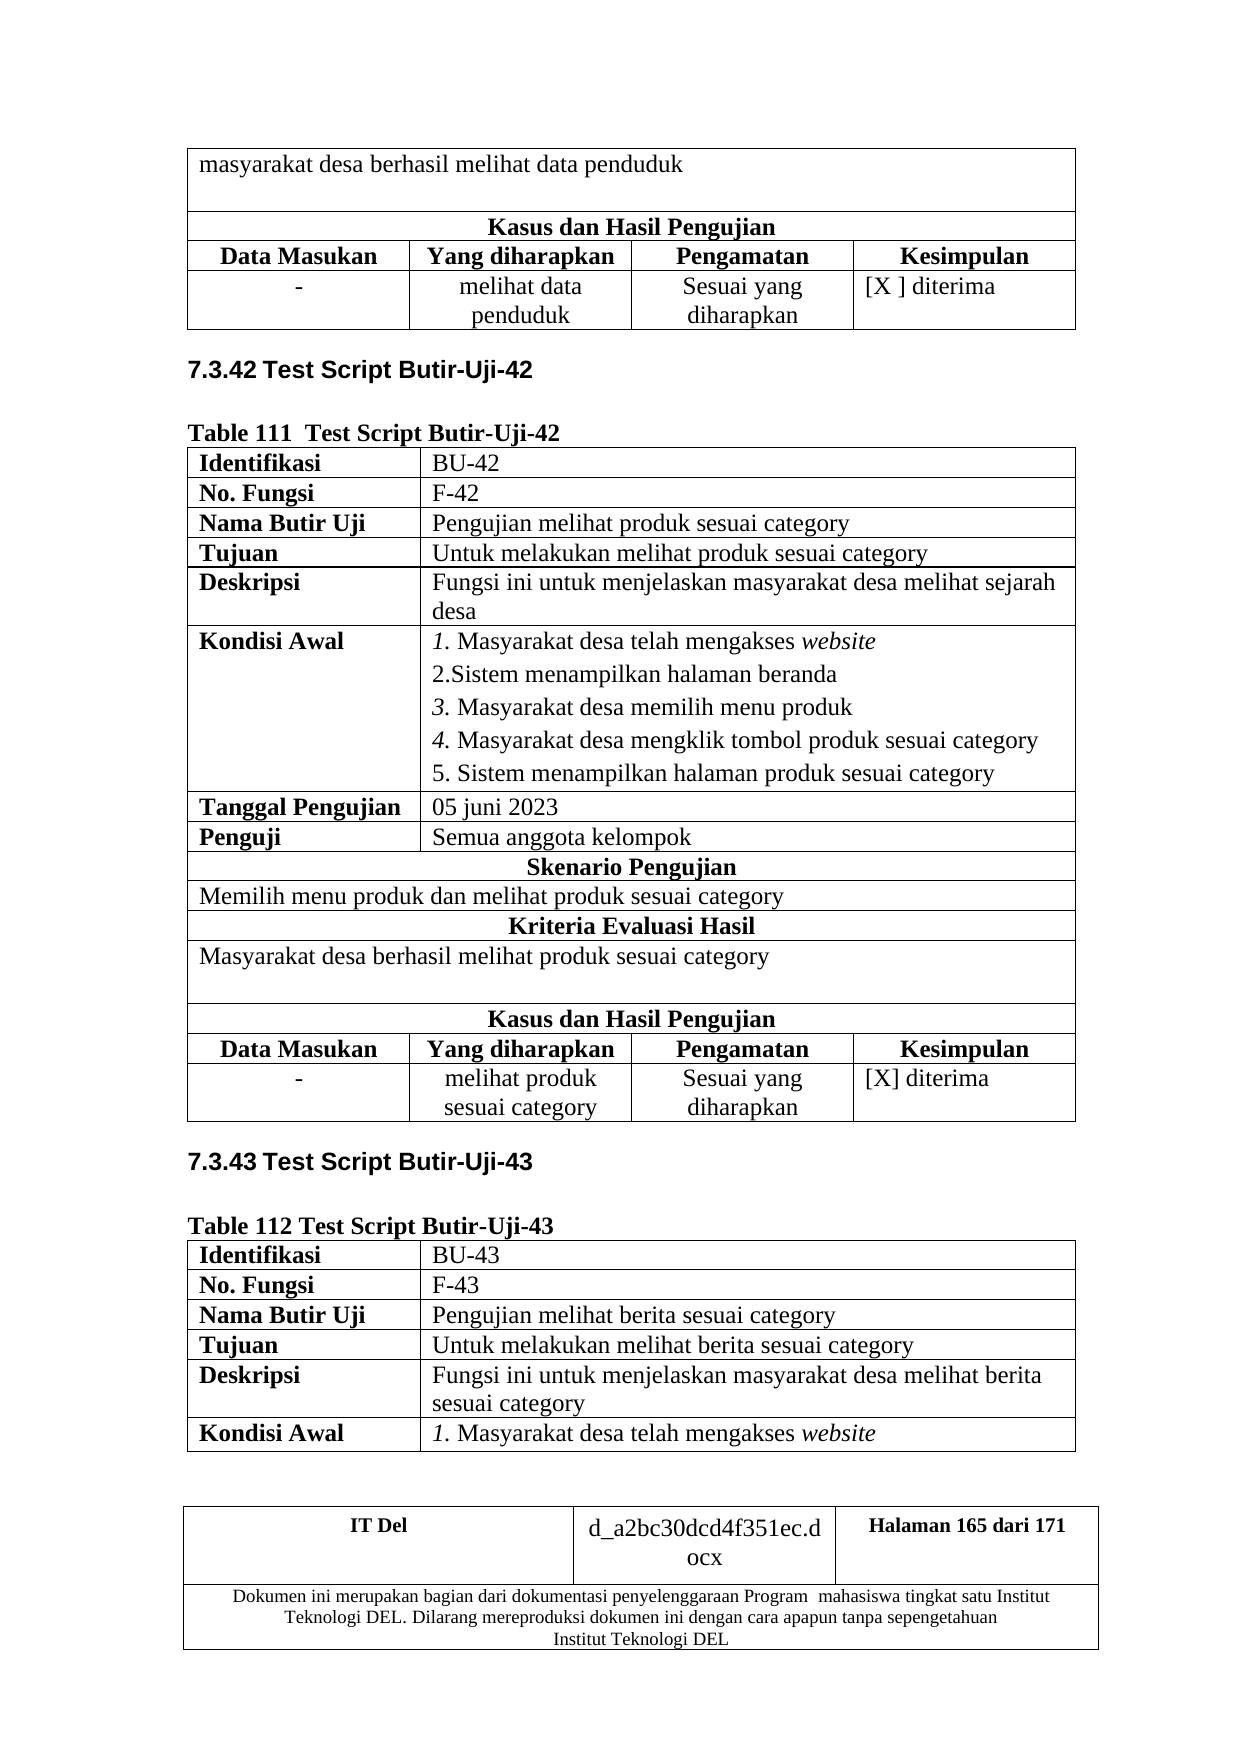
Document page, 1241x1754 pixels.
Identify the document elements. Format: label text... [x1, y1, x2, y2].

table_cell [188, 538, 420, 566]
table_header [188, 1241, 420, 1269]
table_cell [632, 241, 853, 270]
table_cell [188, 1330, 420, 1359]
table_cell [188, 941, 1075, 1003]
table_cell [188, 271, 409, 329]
text Table 112 Test Script Butir-Uji-43 [187, 1211, 1092, 1239]
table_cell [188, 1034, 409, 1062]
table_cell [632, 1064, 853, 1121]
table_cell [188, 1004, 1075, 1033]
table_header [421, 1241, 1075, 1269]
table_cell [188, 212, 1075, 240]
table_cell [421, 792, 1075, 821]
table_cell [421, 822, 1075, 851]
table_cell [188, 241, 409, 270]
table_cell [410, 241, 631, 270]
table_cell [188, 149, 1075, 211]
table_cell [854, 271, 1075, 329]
text Table 111 Test Script Butir-Uji-42 [187, 418, 1092, 447]
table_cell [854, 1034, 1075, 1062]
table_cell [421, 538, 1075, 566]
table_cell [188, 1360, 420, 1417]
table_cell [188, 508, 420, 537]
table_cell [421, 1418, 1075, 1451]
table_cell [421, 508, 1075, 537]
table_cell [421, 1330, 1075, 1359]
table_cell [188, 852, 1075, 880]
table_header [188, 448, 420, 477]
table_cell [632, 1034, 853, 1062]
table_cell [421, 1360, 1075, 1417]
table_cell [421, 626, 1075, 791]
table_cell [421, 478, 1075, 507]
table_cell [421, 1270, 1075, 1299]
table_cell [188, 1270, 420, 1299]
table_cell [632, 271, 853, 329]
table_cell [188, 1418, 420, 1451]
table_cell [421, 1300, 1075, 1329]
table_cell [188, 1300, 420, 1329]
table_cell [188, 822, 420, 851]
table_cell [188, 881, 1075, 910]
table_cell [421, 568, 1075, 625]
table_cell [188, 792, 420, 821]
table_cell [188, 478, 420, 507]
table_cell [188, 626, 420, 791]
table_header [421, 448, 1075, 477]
subtitle Test Script Butir-Uji-42 [187, 355, 1092, 383]
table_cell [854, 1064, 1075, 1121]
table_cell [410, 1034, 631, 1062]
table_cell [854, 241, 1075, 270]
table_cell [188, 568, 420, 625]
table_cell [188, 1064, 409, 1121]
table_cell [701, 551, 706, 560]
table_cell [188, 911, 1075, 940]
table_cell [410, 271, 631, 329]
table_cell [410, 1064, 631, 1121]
subtitle Test Script Butir-Uji-43 [187, 1147, 1092, 1176]
